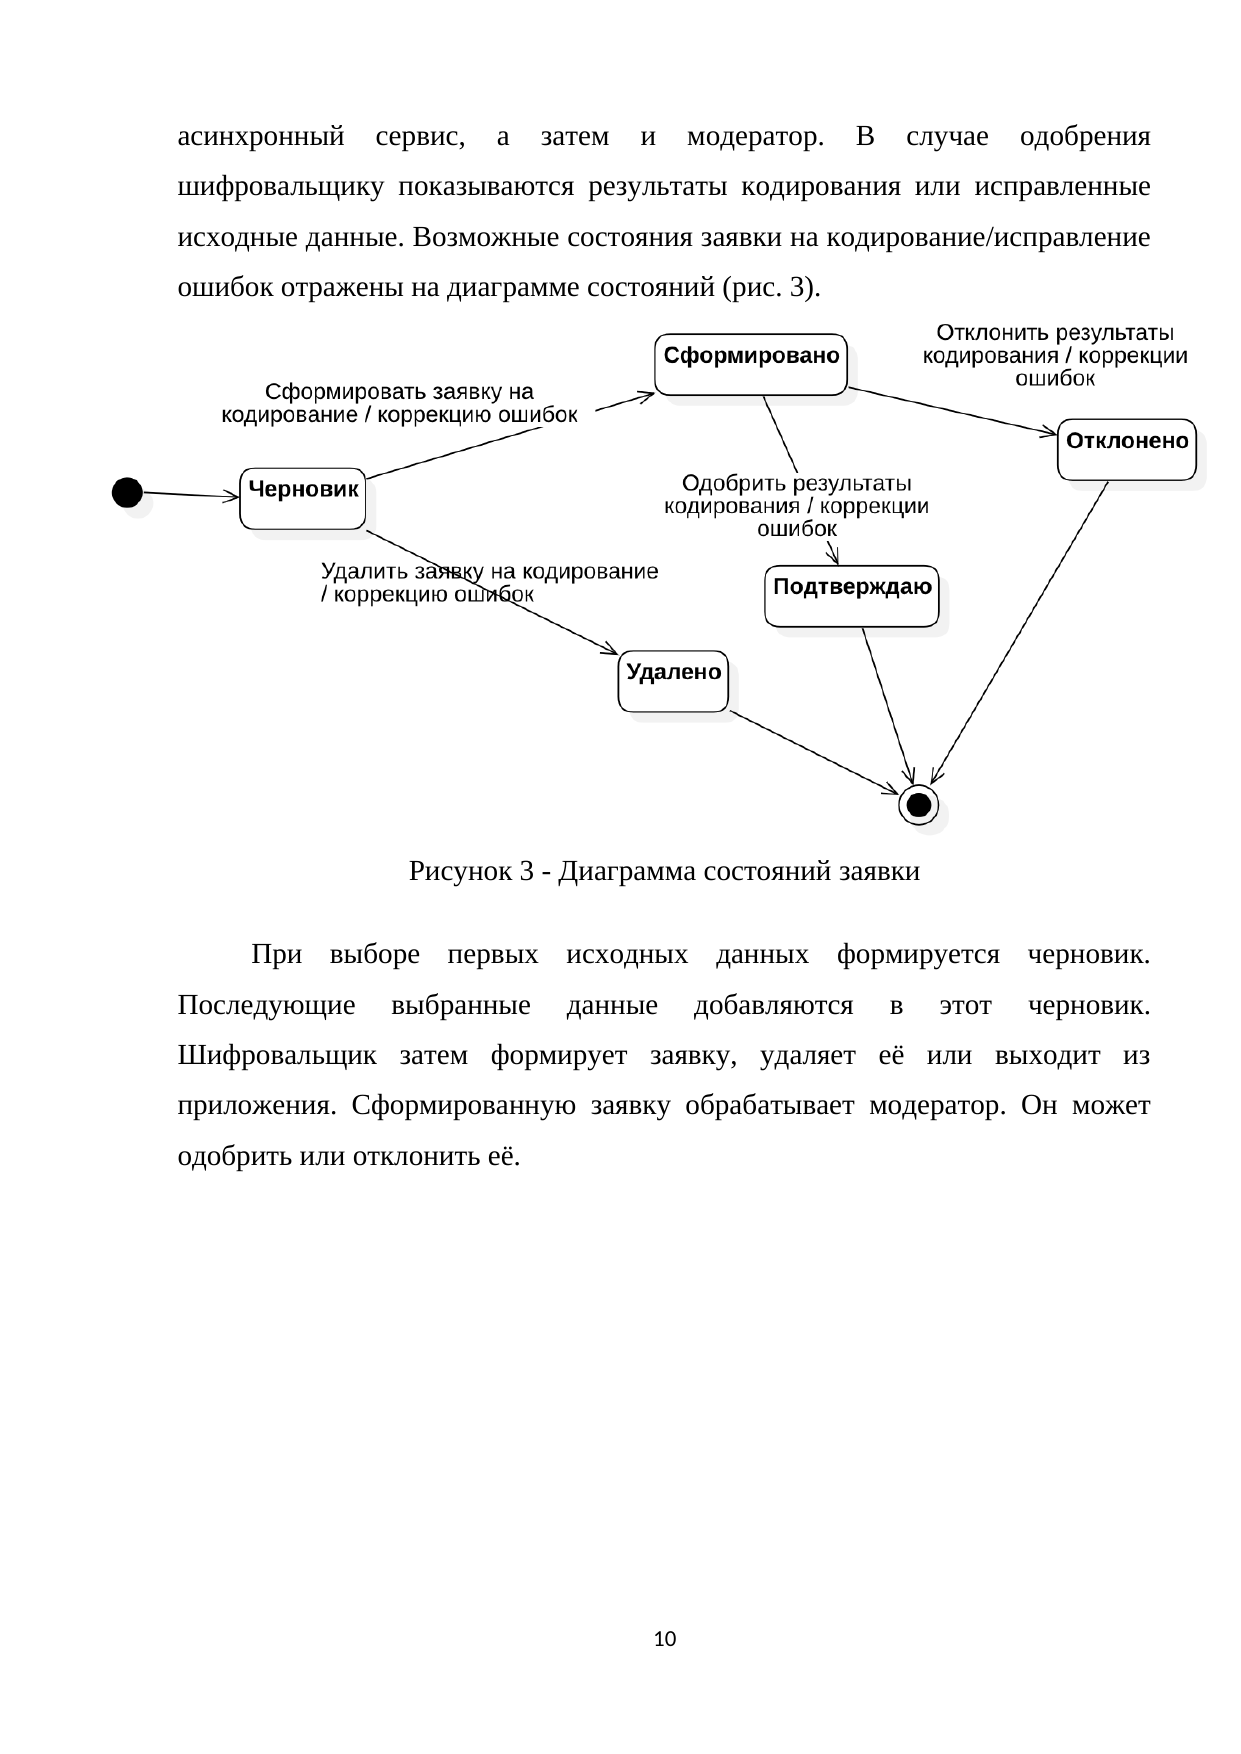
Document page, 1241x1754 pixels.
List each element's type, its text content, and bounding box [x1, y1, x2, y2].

picture [88, 319, 1210, 839]
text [177, 118, 1152, 303]
text Рисунок 3 - Диаграмма состояний заявки [177, 853, 1152, 886]
text При выборе первых исходных данных формируется черновик. Последующие выбранные данные добавляются в этот черновик. Шифровальщик затем формирует заявку, удаляет её или выходит из приложения. Сформированную заявку обрабатывает модератор. Он может одобрить или отклонить её. [177, 937, 1152, 1171]
